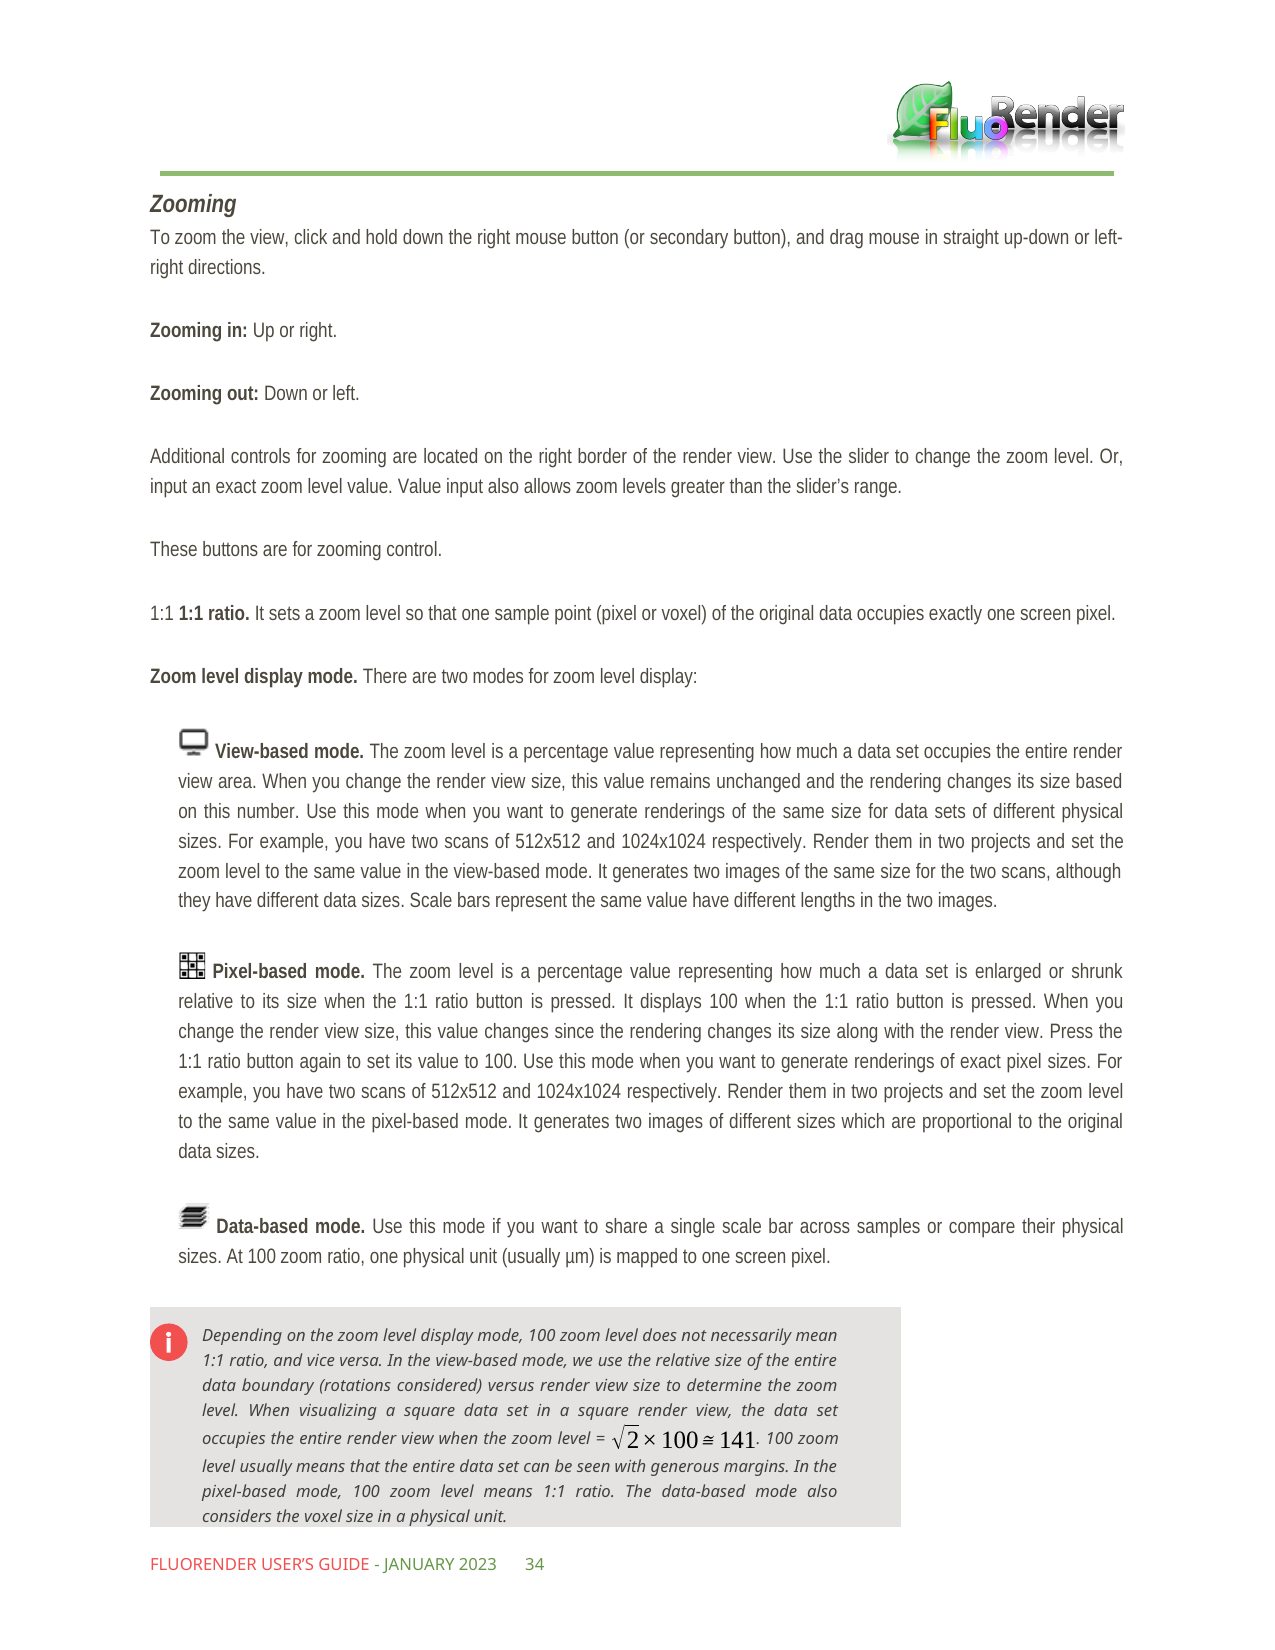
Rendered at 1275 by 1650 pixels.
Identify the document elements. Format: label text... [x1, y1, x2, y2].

text Additional controls for zooming are located on the right border of the render view. Use the slider to change the zoom level. Or, input an exact zoom level value. Value input also allows zoom levels greater than the slider’s range. [150, 444, 1125, 498]
text Pixel-based mode. The zoom level is a percentage value representing how much a data set is enlarged or shrunk relative to its size when the 1:1 ratio button is pressed. It displays 100 when the 1:1 ratio button is pressed. When you change the render view size, this value changes since the rendering changes its size along with the render view. Press the 1:1 ratio button again to set its value to 100. Use this mode when you want to generate renderings of exact pixel sizes. For example, you have two scans of 512x512 and 1024x1024 respectively. Render them in two projects and set the zoom level to the same value in the pixel-based mode. It generates two images of different sizes which are proportional to the original data sizes. [178, 952, 1125, 1162]
text Zooming in: Up or right. [150, 318, 1125, 342]
text View-based mode. The zoom level is a percentage value representing how much a data set occupies the entire render view area. When you change the render view size, this value remains unchanged and the rendering changes its size based on this number. Use this mode when you want to generate renderings of the same size for data sets of different physical sizes. For example, you have two scans of 512x512 and 1024x1024 respectively. Render them in two projects and set the zoom level to the same value in the view-based mode. It generates two images of the same size for the two scans, although they have different data sizes. Scale bars represent the same value have different lengths in the two images. [178, 727, 1125, 912]
picture [178, 1201, 210, 1234]
subtitle Zooming [150, 189, 1125, 218]
picture [178, 727, 210, 759]
text These buttons are for zooming control. [150, 537, 1125, 561]
text Data-based mode. Use this mode if you want to share a single scale bar across samples or compare their physical sizes. At 100 zoom ratio, one physical unit (usually µm) is mapped to one screen pixel. [178, 1202, 1125, 1267]
picture [887, 75, 1125, 165]
text Zoom level display mode. There are two modes for zoom level display: [150, 664, 1125, 688]
picture [178, 951, 206, 979]
text 1:1 1:1 ratio. It sets a zoom level so that one sample point (pixel or voxel) of the original data occupies exactly one screen pixel. [150, 601, 1125, 624]
table_header [150, 1307, 202, 1527]
text To zoom the view, click and hold down the right mouse button (or secondary button), and drag mouse in straight up-down or left-right directions. [150, 225, 1125, 278]
text Zooming out: Down or left. [150, 381, 1125, 405]
table_header Depending on the zoom level display mode, 100 zoom level does not necessarily mean 1:1 ratio, and vice versa. In the view-based mode, we use the relative size of the entire data boundary (rotations considered) versus render view size to determine the zoom level. When visualizing a square data set in a square render view, the data set occupies the entire render view when the zoom level = . 100 zoom level usually means that the entire data set can be seen with generous margins. In the pixel-based mode, 100 zoom level means 1:1 ratio. The data-based mode also considers the voxel size in a physical unit. [202, 1307, 901, 1527]
